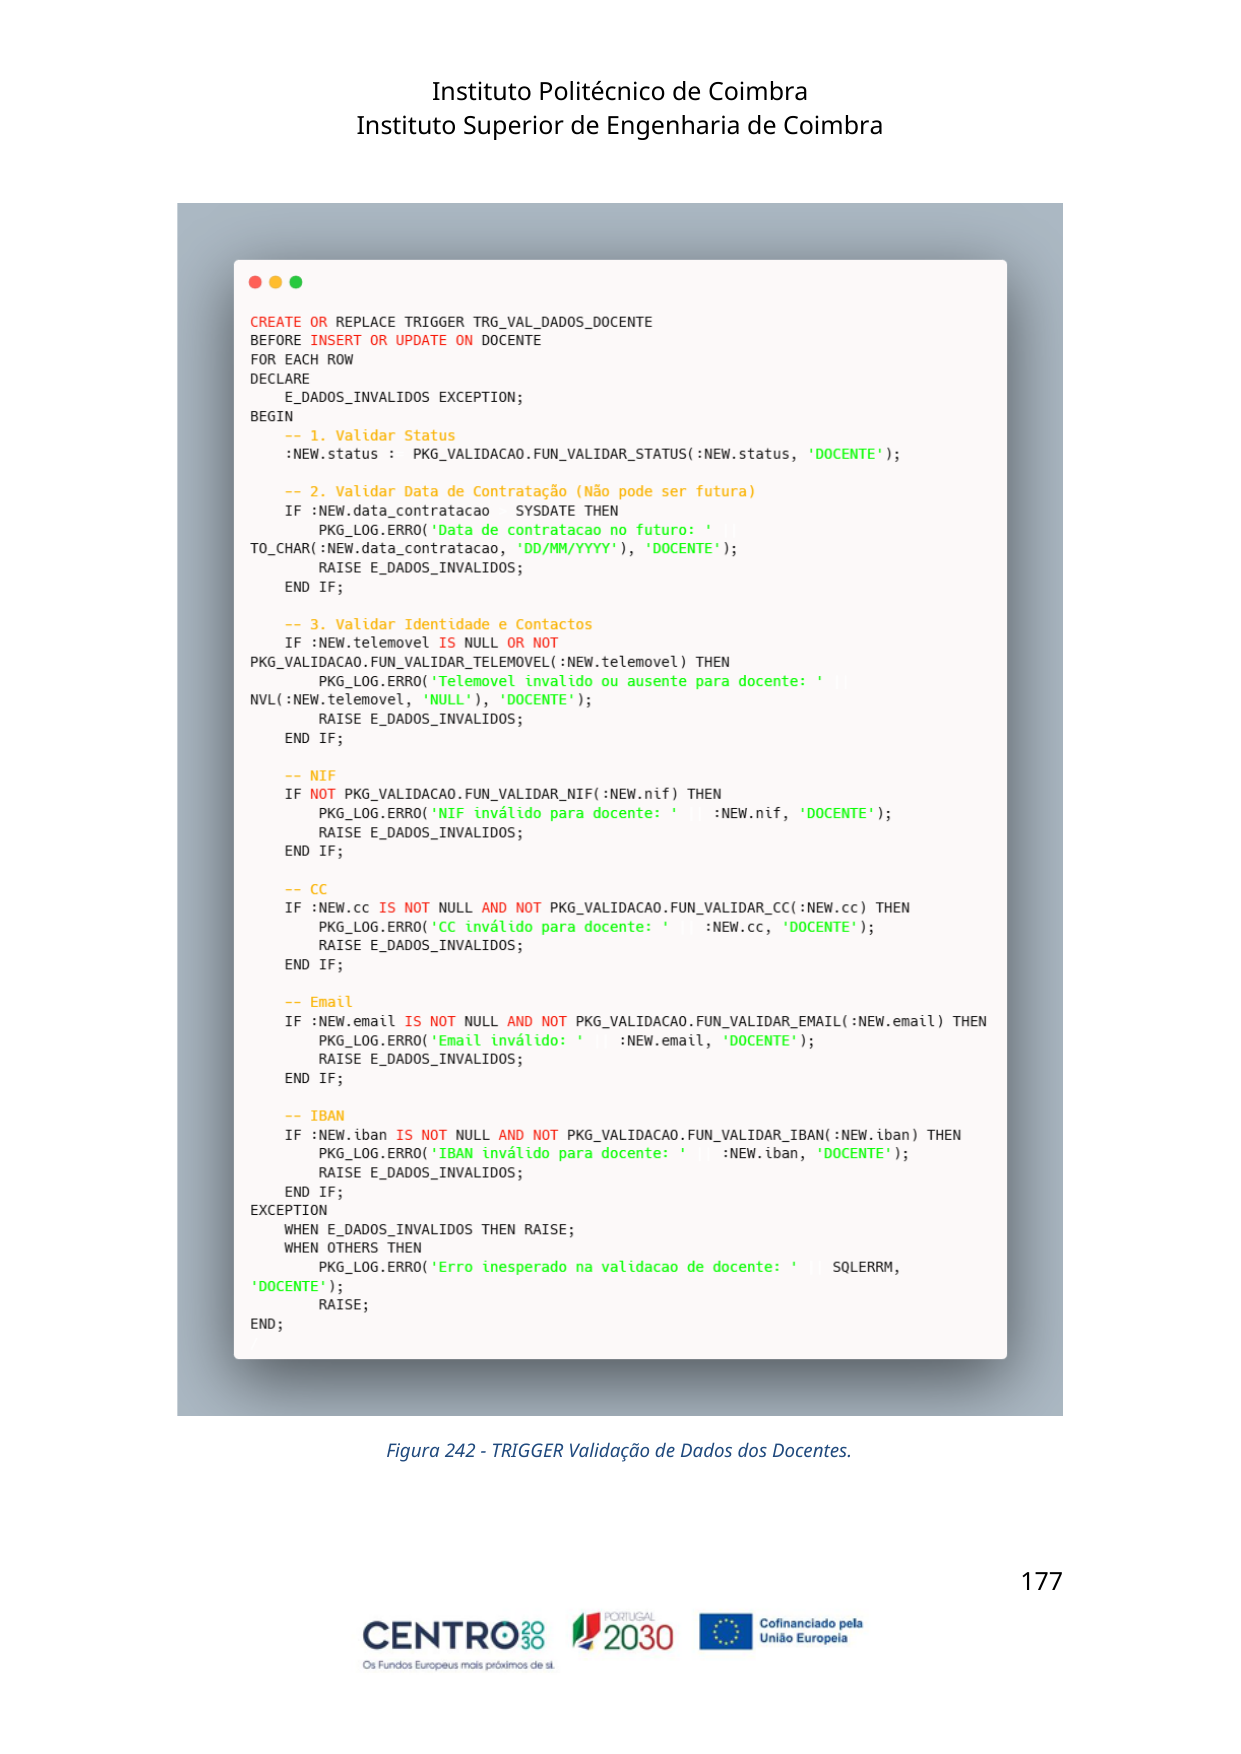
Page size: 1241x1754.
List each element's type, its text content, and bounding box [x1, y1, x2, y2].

picture [349, 1597, 891, 1681]
picture [177, 203, 1063, 1416]
text Figura 242 - TRIGGER Validação de Dados dos Docentes. [177, 1438, 1063, 1463]
